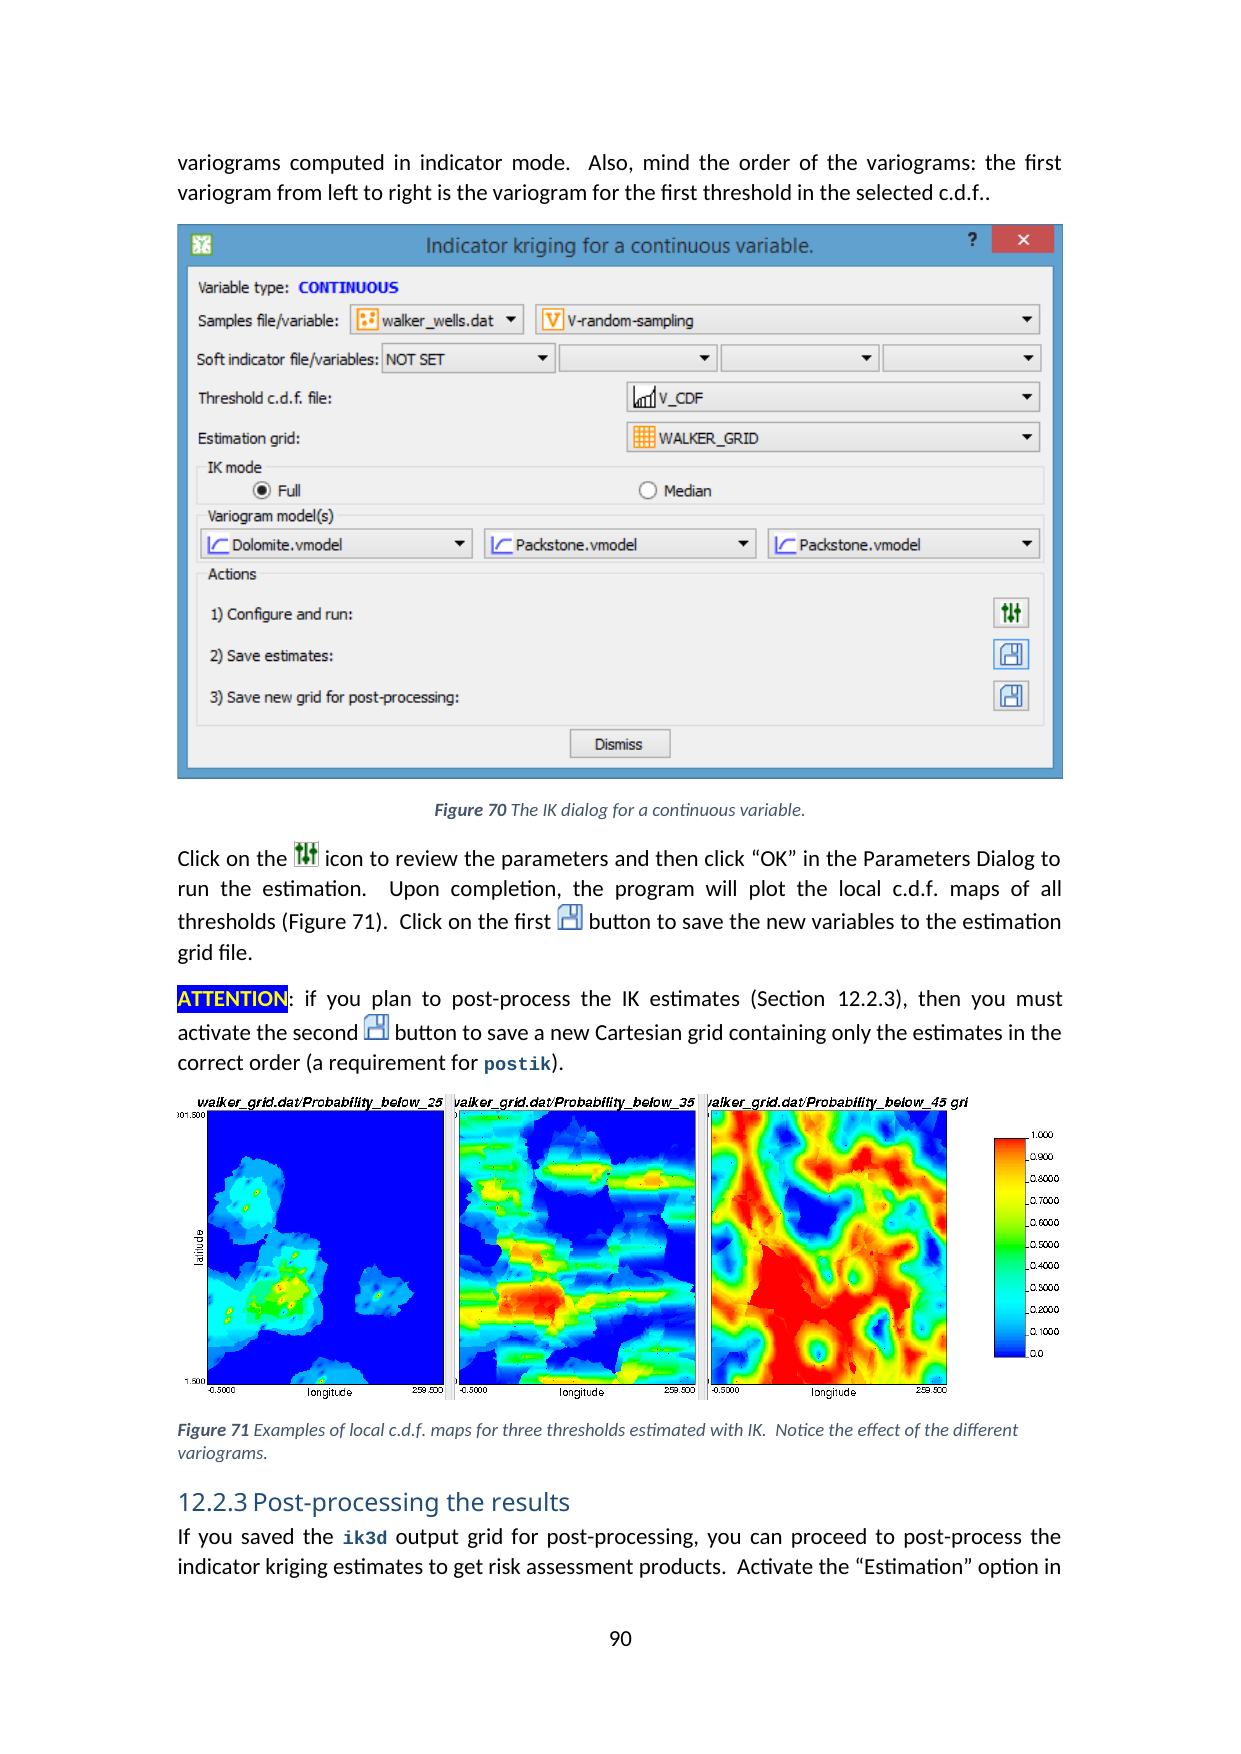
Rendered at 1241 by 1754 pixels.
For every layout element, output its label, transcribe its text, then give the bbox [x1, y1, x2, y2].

picture [557, 904, 583, 930]
picture [363, 1014, 390, 1040]
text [177, 1522, 1063, 1580]
text Figure 70 The IK dialog for a continuous variable. [177, 798, 1063, 821]
picture [177, 1094, 1062, 1400]
text Figure 71 Examples of local c.d.f. maps for three thresholds estimated with IK. Notice the effect of the different variograms. [177, 1418, 1063, 1464]
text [177, 148, 1063, 206]
picture [295, 843, 318, 866]
text ATTENTION: if you plan to post-process the IK estimates (Section 12.2.3), then you must activate the second button to save a new Cartesian grid containing only the estimates in the correct order (a requirement for postik). [177, 984, 1063, 1076]
subtitle Post-processing the results [177, 1485, 1063, 1519]
picture [177, 224, 1063, 779]
text Click on the icon to review the parameters and then click “OK” in the Parameters Dialog to run the estimation. Upon completion, the program will plot the local c.d.f. maps of all thresholds (Figure 69). Click on the first button to save the new variables to the estimation grid file. [177, 841, 1063, 966]
